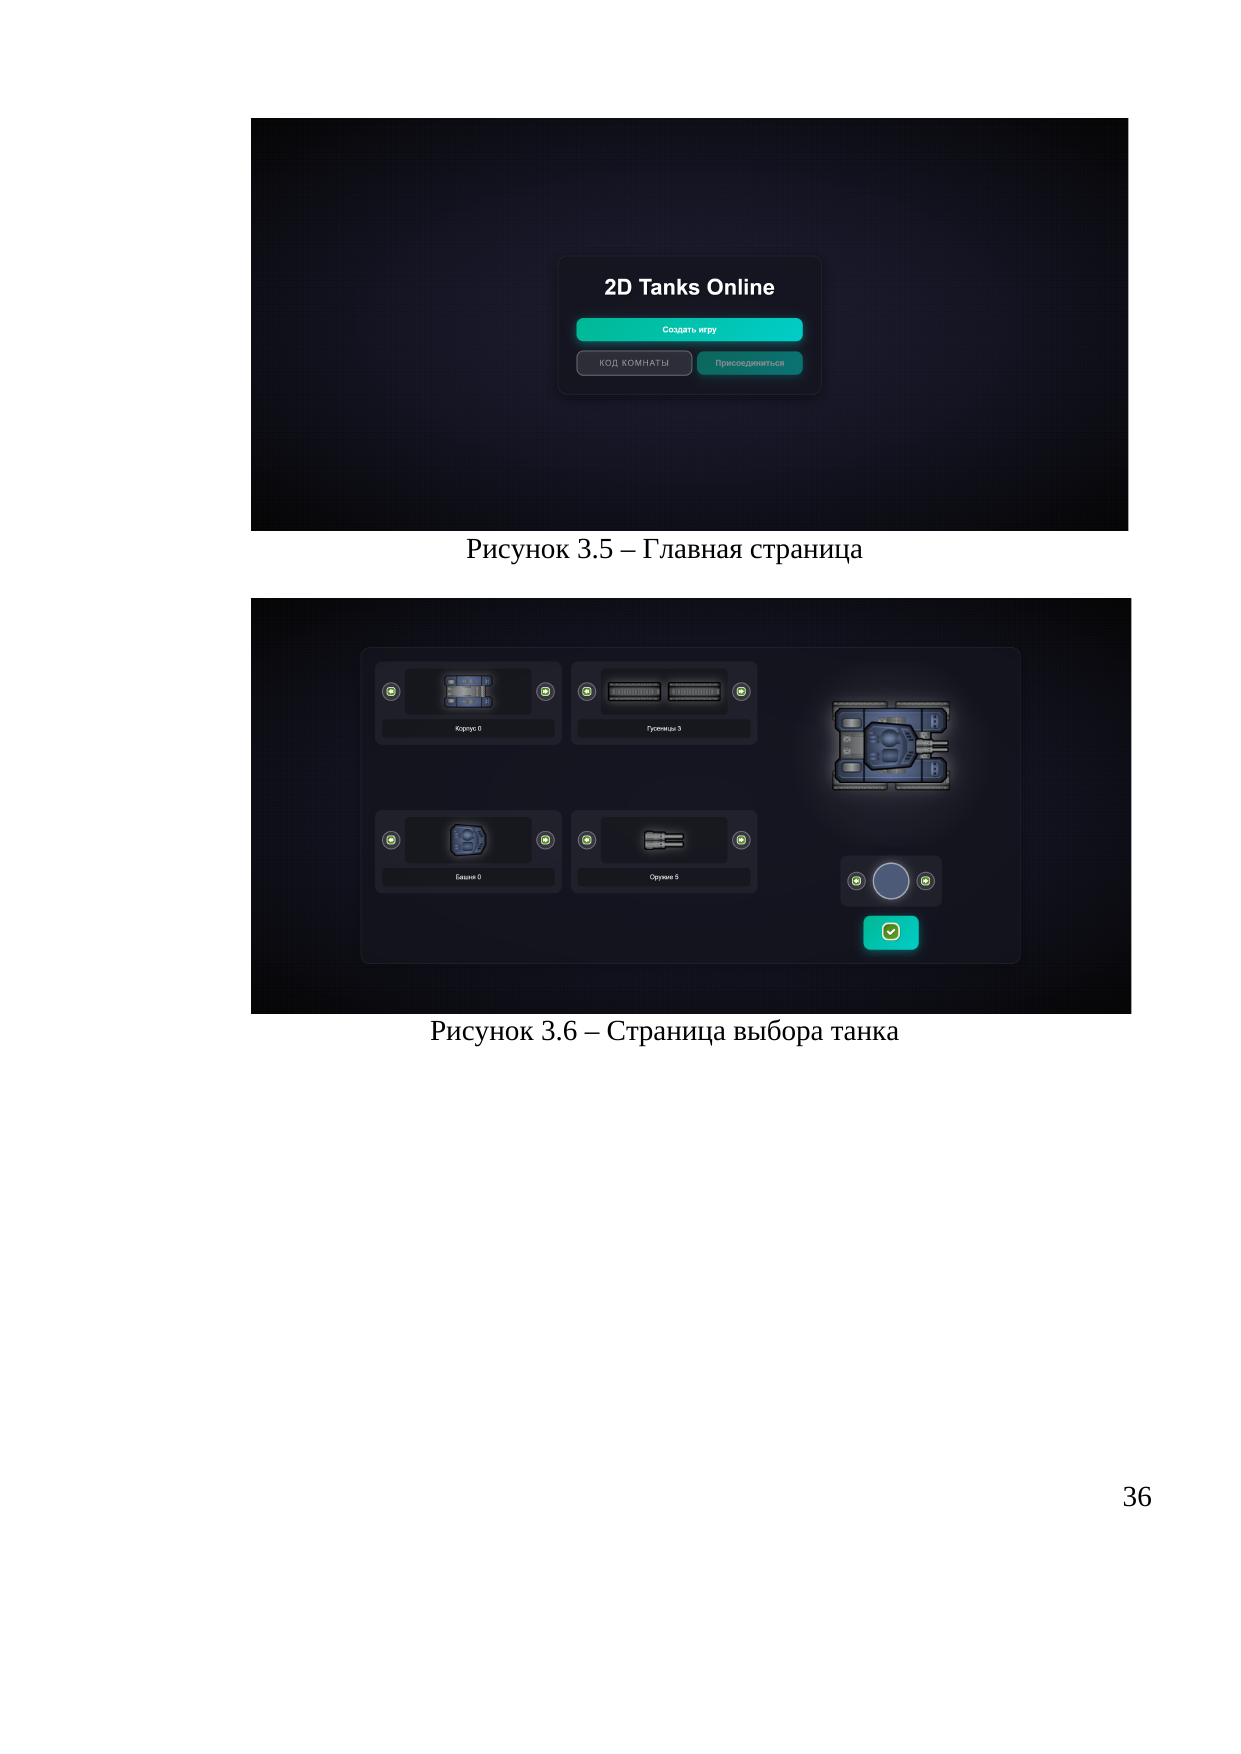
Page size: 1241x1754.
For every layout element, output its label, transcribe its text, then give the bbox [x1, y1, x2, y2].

picture [251, 598, 1132, 1014]
text Рисунок 3.6 – Страница выбора танка [177, 1013, 1152, 1047]
picture [251, 118, 1129, 531]
text Рисунок 3.5 – Главная страница [177, 531, 1152, 564]
